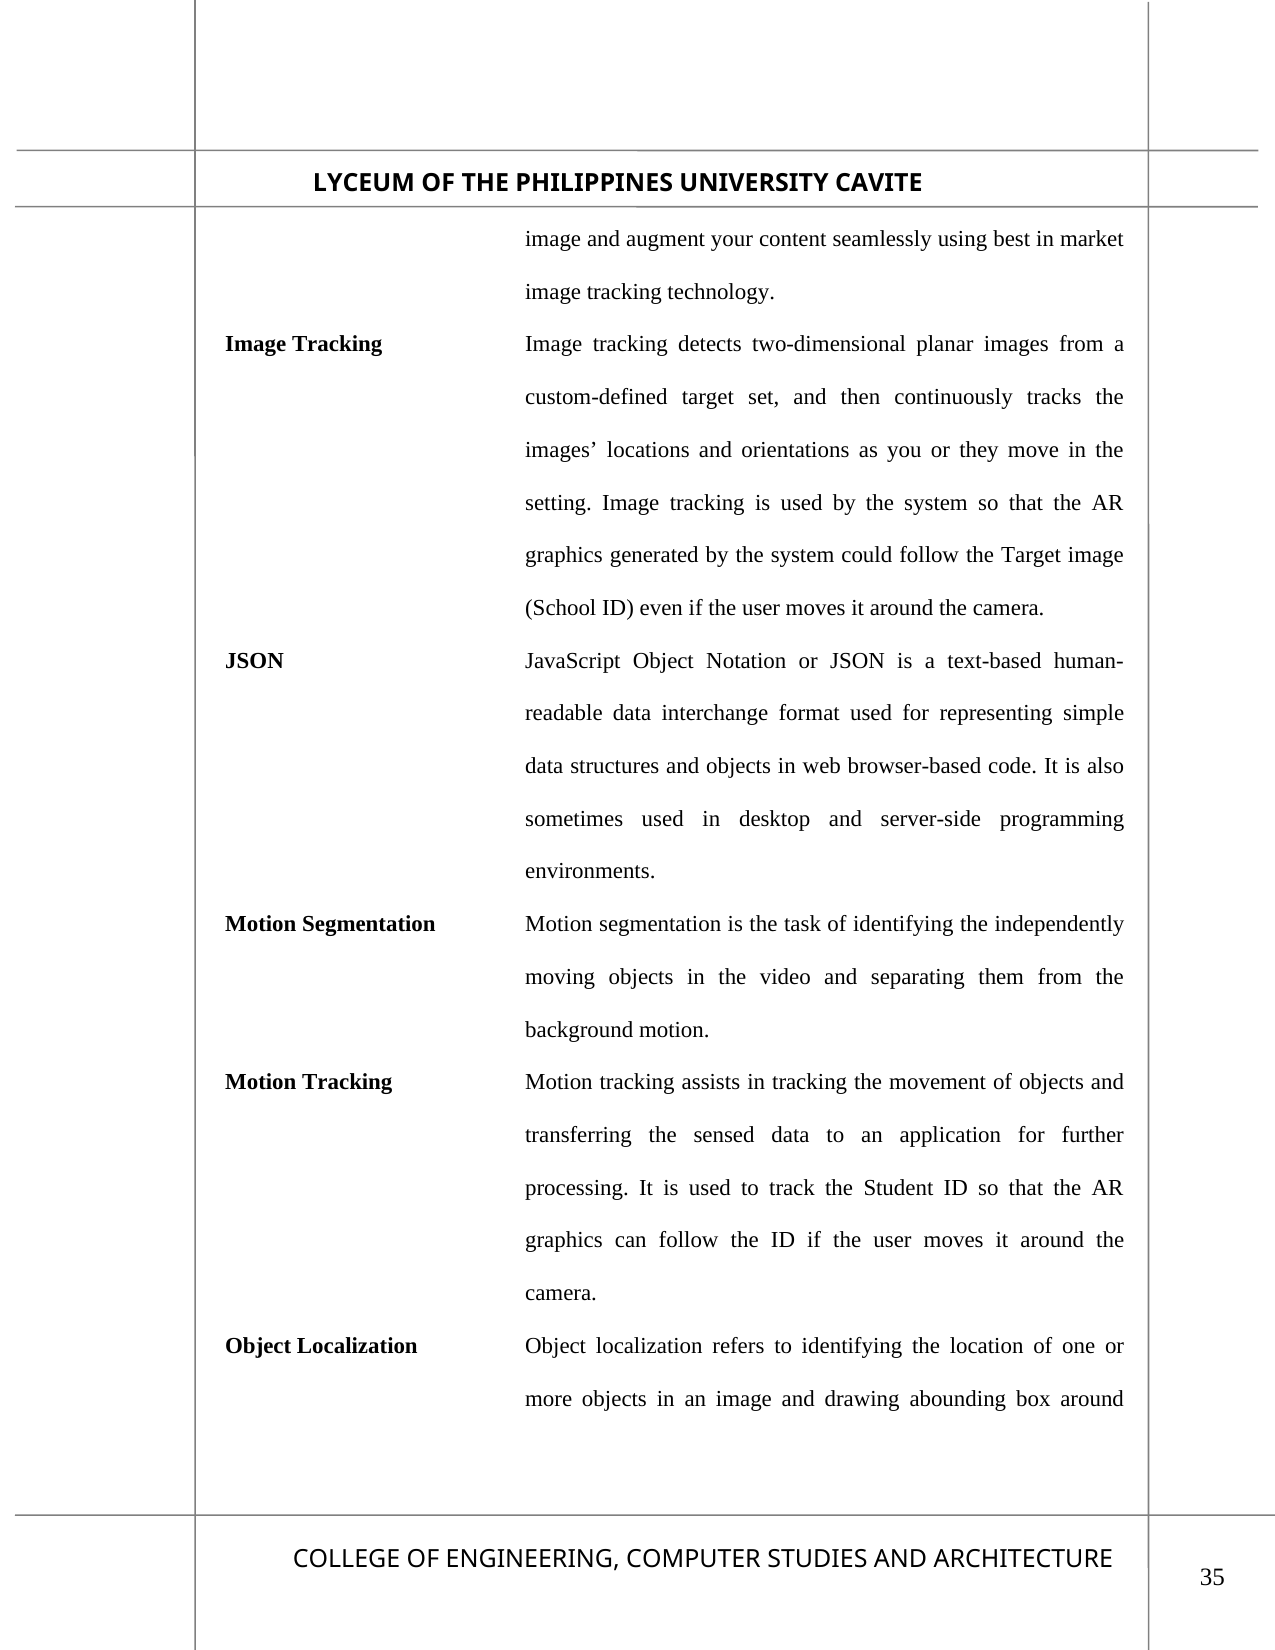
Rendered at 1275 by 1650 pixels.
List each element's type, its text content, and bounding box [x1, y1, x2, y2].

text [225, 225, 1125, 304]
text Image Tracking Image tracking detects two-dimensional planar images from a custom-defined target set, and then continuously tracks the images’ locations and orientations as you or they move in the setting. Image tracking is used by the system so that the AR graphics generated by the system could follow the Target image (School ID) even if the user moves it around the camera. [225, 330, 1125, 620]
text Motion Segmentation Motion segmentation is the task of identifying the independently moving objects in the video and separating them from the background motion. [225, 910, 1125, 1042]
text Motion Tracking Motion tracking assists in tracking the movement of objects and transferring the sensed data to an application for further processing. It is used to track the Student ID so that the AR graphics can follow the ID if the user moves it around the camera. [225, 1068, 1125, 1306]
text JSON JavaScript Object Notation or JSON is a text-based human-readable data interchange format used for representing simple data structures and objects in web browser-based code. It is also sometimes used in desktop and server-side programming environments. [225, 647, 1125, 884]
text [225, 1332, 1125, 1411]
